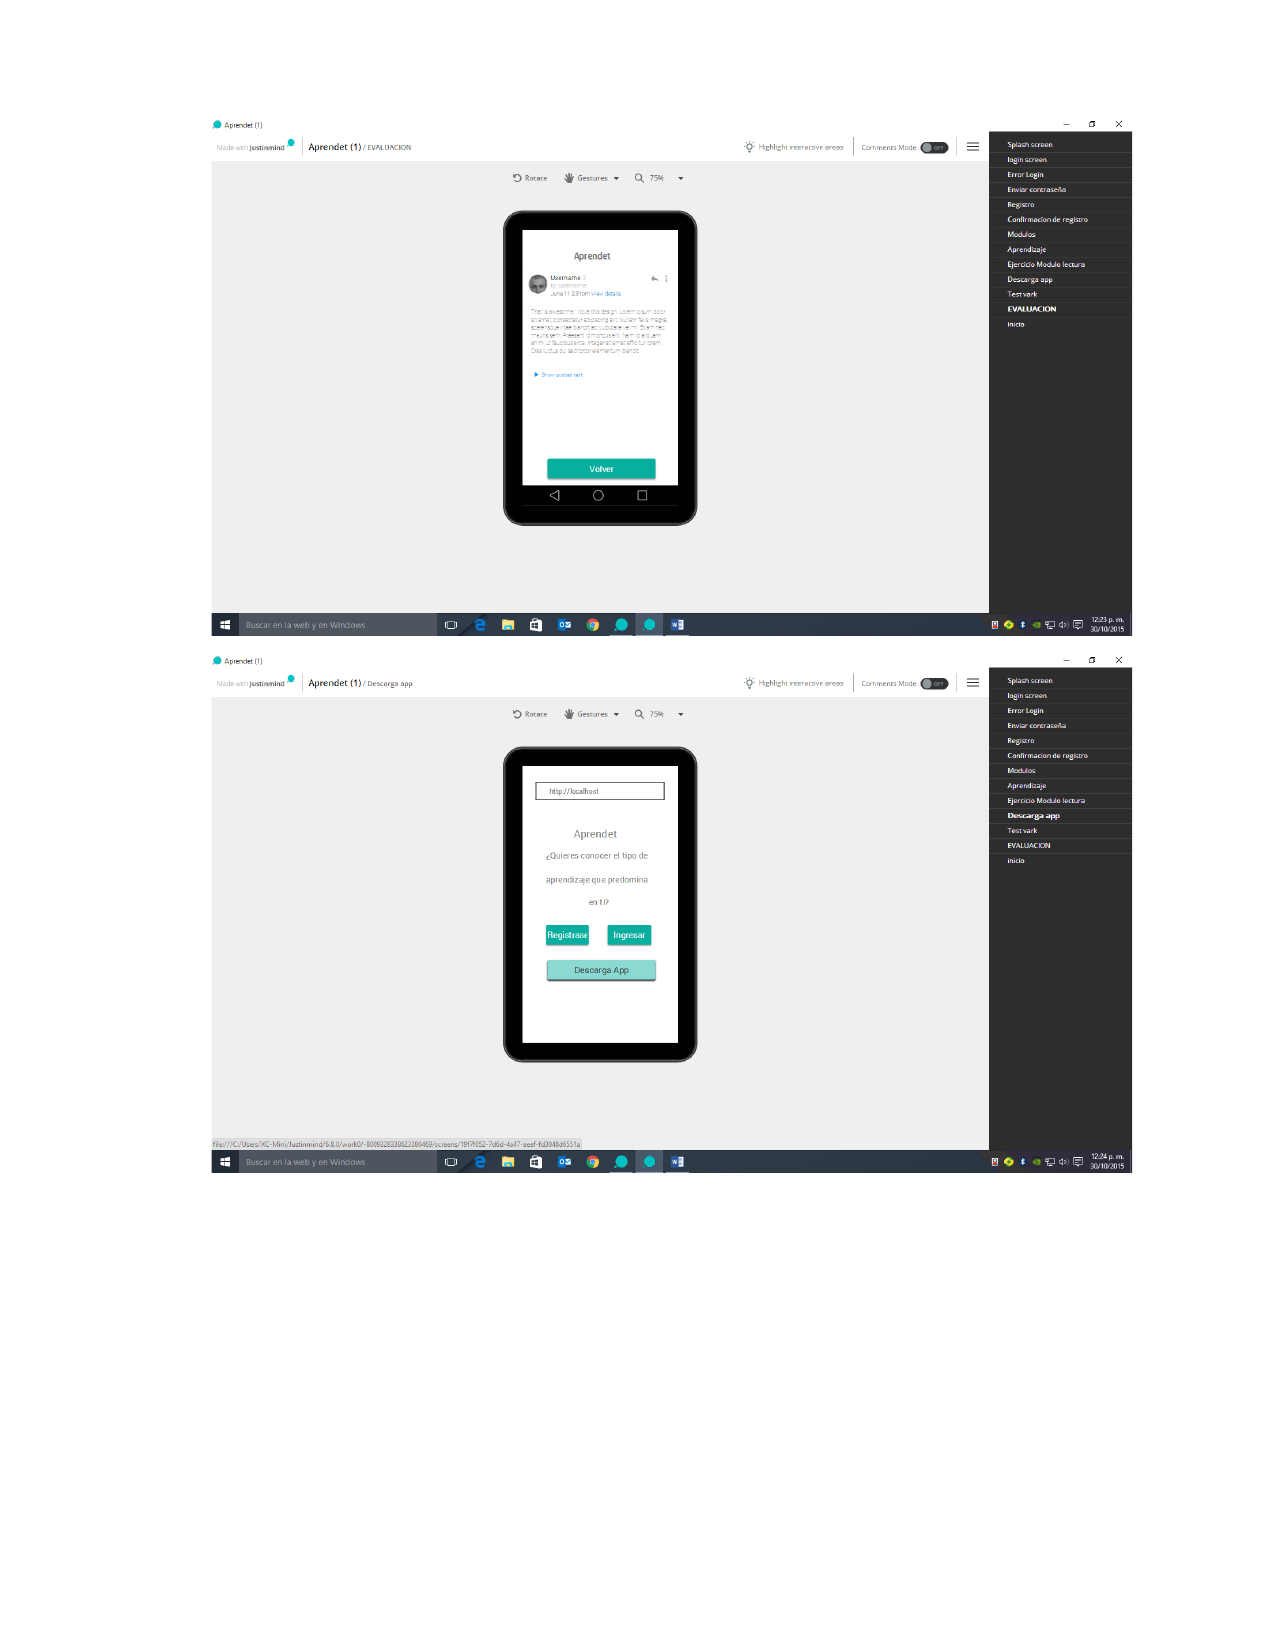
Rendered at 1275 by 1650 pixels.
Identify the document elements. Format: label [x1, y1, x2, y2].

picture [211, 655, 1133, 1173]
picture [211, 118, 1133, 636]
